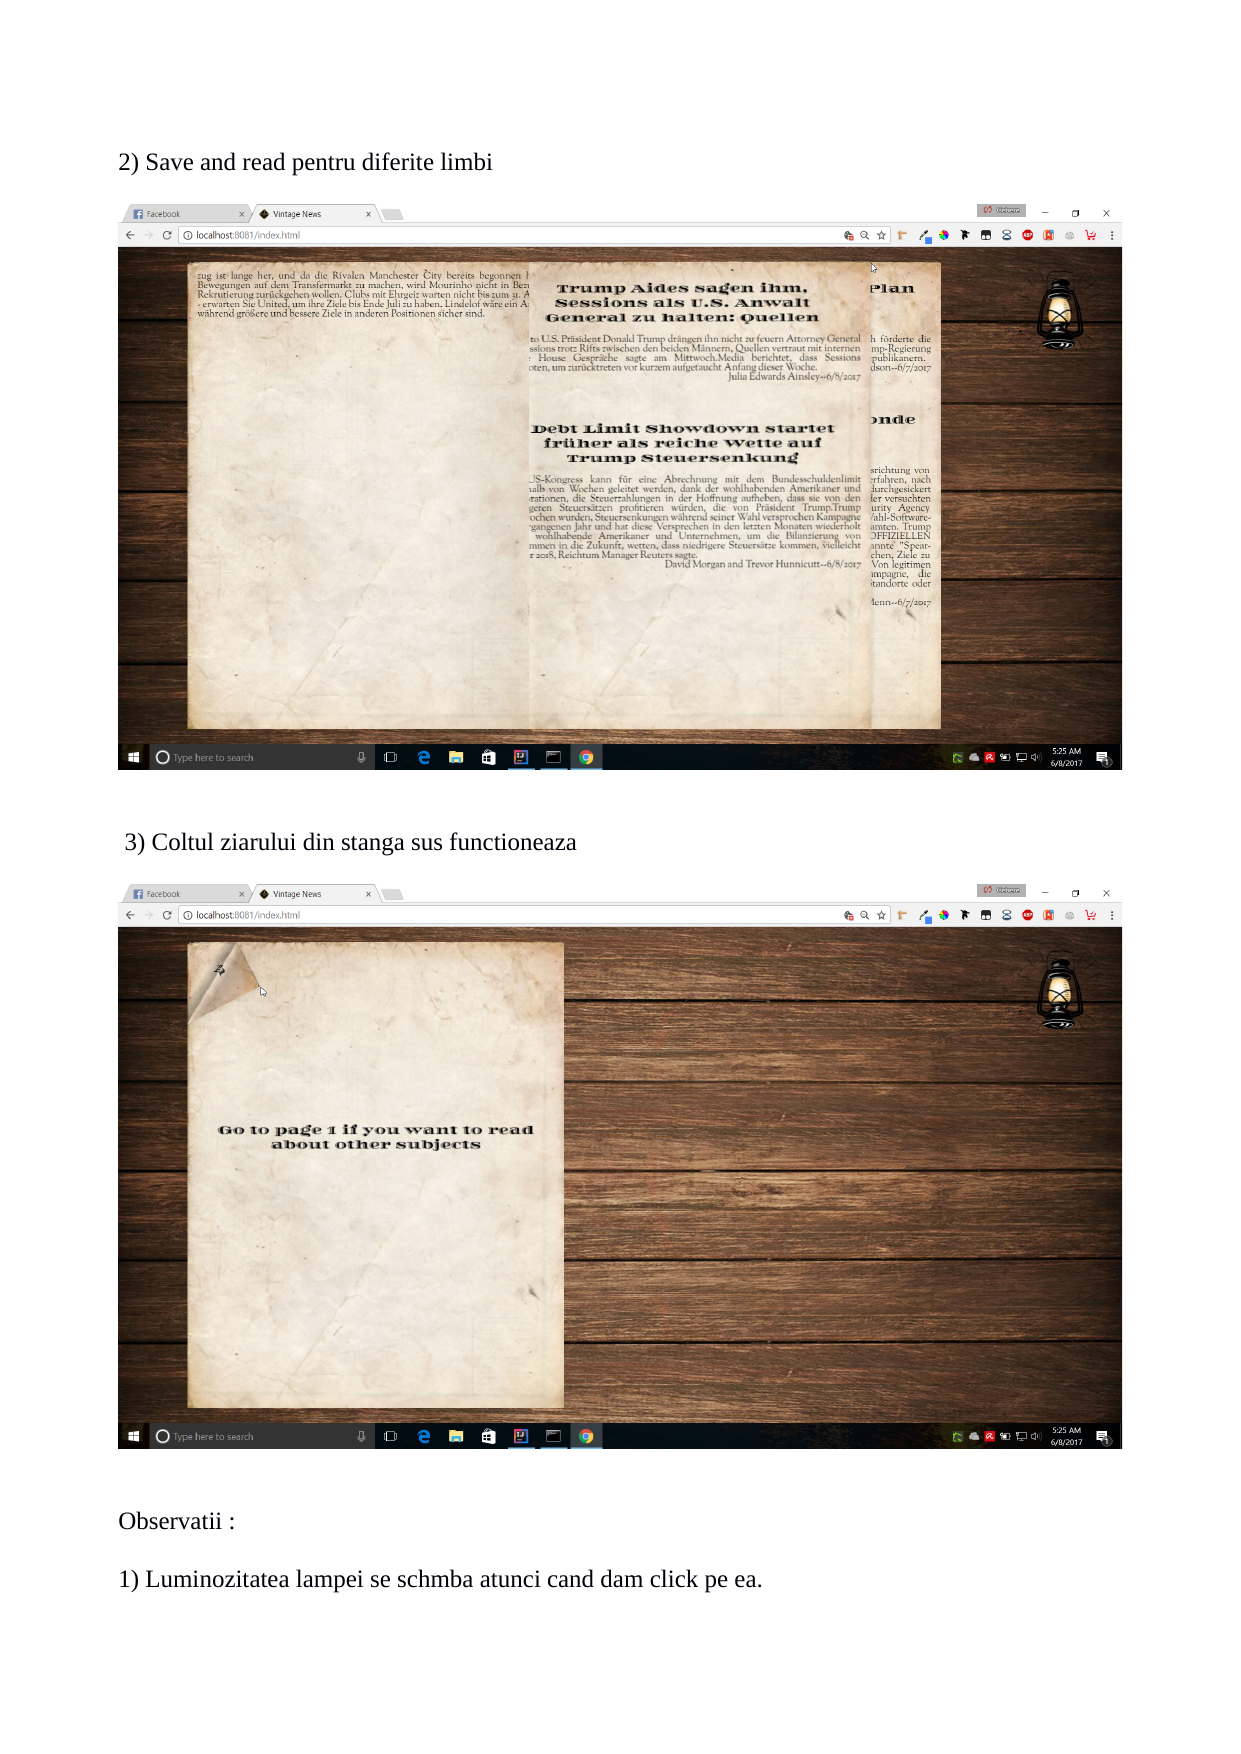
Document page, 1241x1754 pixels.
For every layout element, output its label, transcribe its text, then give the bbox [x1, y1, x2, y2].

text 3) Coltul ziarului din stanga sus functioneaza [118, 827, 1122, 855]
text 2) Save and read pentru diferite limbi [118, 147, 1122, 176]
text 1) Luminozitatea lampei se schmba atunci cand dam click pe ea. [118, 1564, 1122, 1593]
picture [118, 884, 1123, 1449]
picture [118, 204, 1123, 770]
text Observatii : [118, 1506, 1122, 1535]
